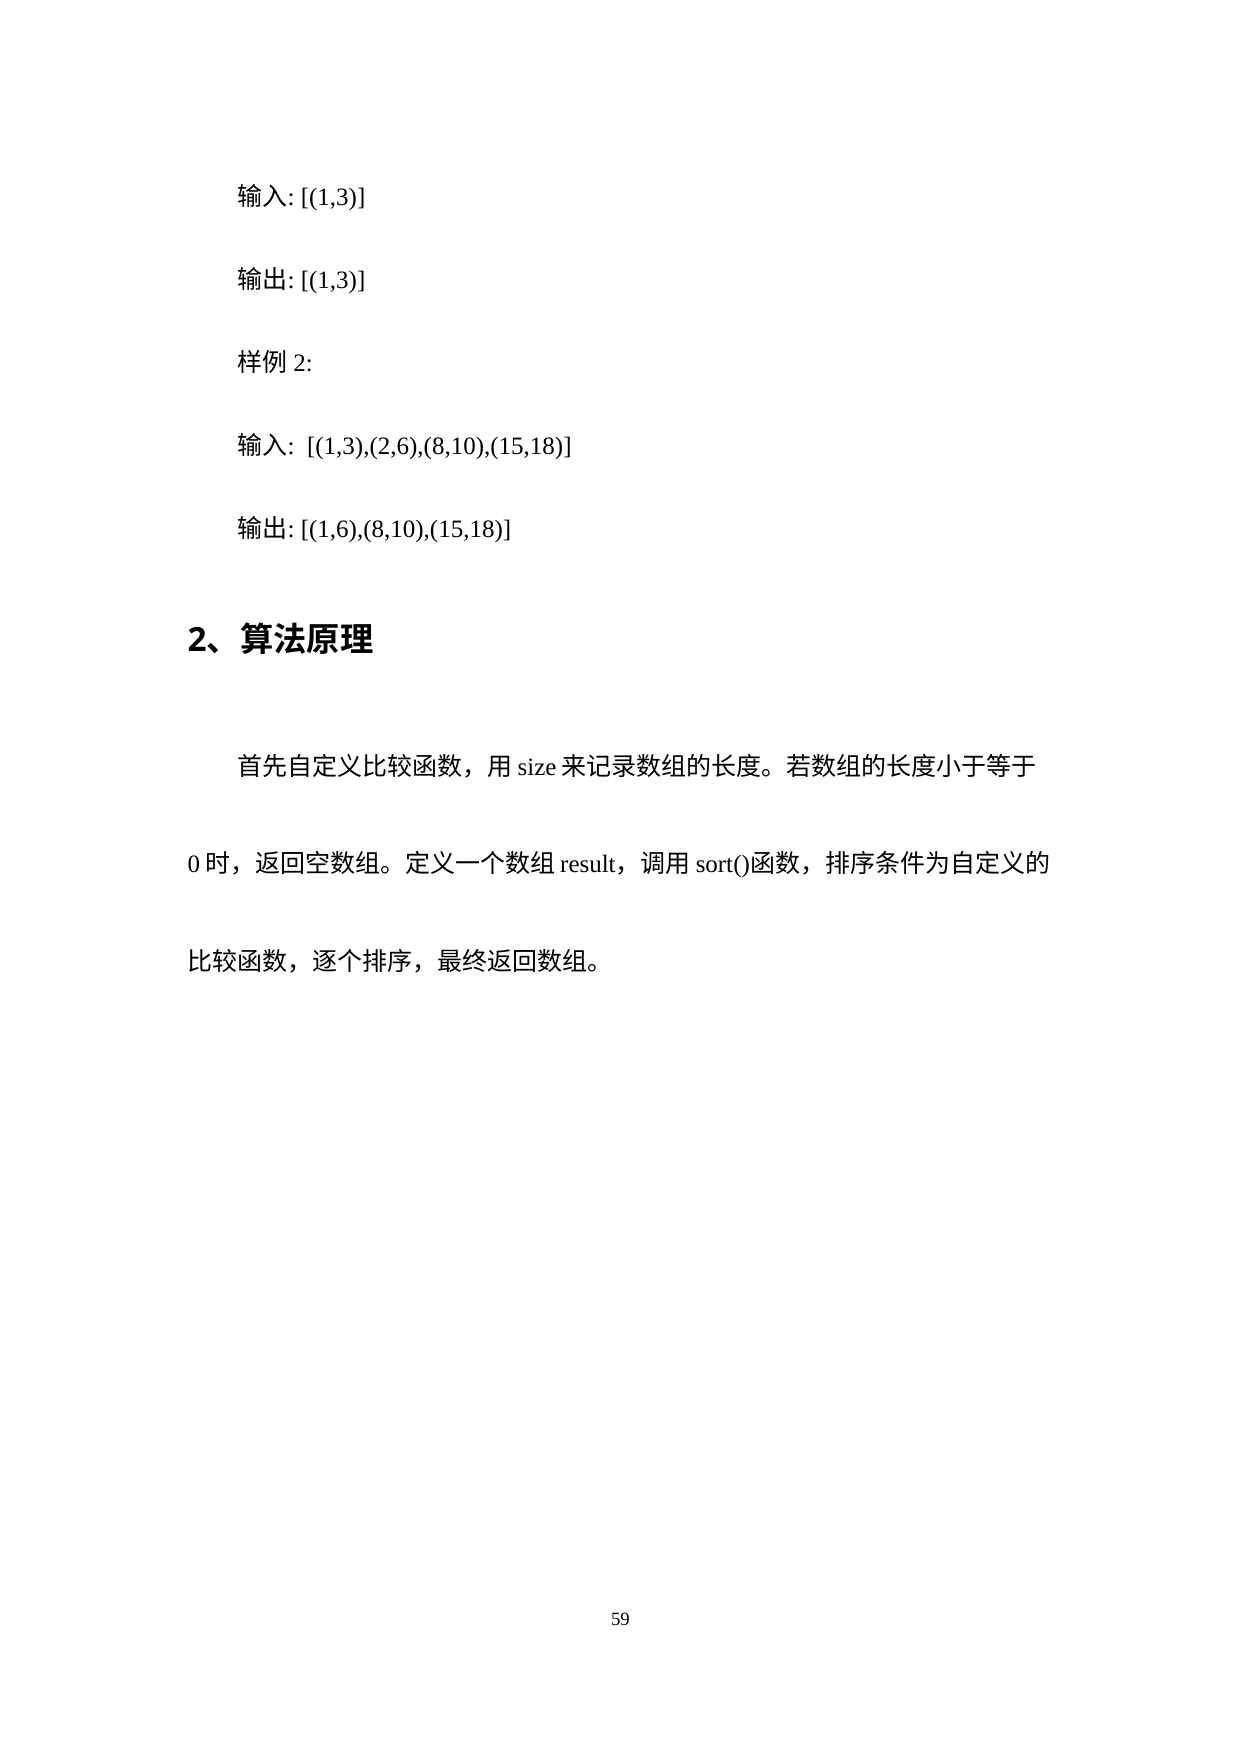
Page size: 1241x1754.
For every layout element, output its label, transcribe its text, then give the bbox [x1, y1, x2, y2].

text 输入: [(1,3),(2,6),(8,10),(15,18)] [187, 411, 1053, 476]
text 输入: [(1,3)] [187, 162, 1053, 227]
text 输出: [(1,6),(8,10),(15,18)] [187, 494, 1053, 559]
text 首先自定义比较函数，用size来记录数组的长度。若数组的长度小于等于0时，返回空数组。定义一个数组result，调用sort()函数，排序条件为自定义的比较函数，逐个排序，最终返回数组。 [187, 732, 1053, 992]
text 样例 2: [187, 328, 1053, 393]
text 输出: [(1,3)] [187, 245, 1053, 310]
subtitle 2、算法原理 [187, 605, 1053, 670]
